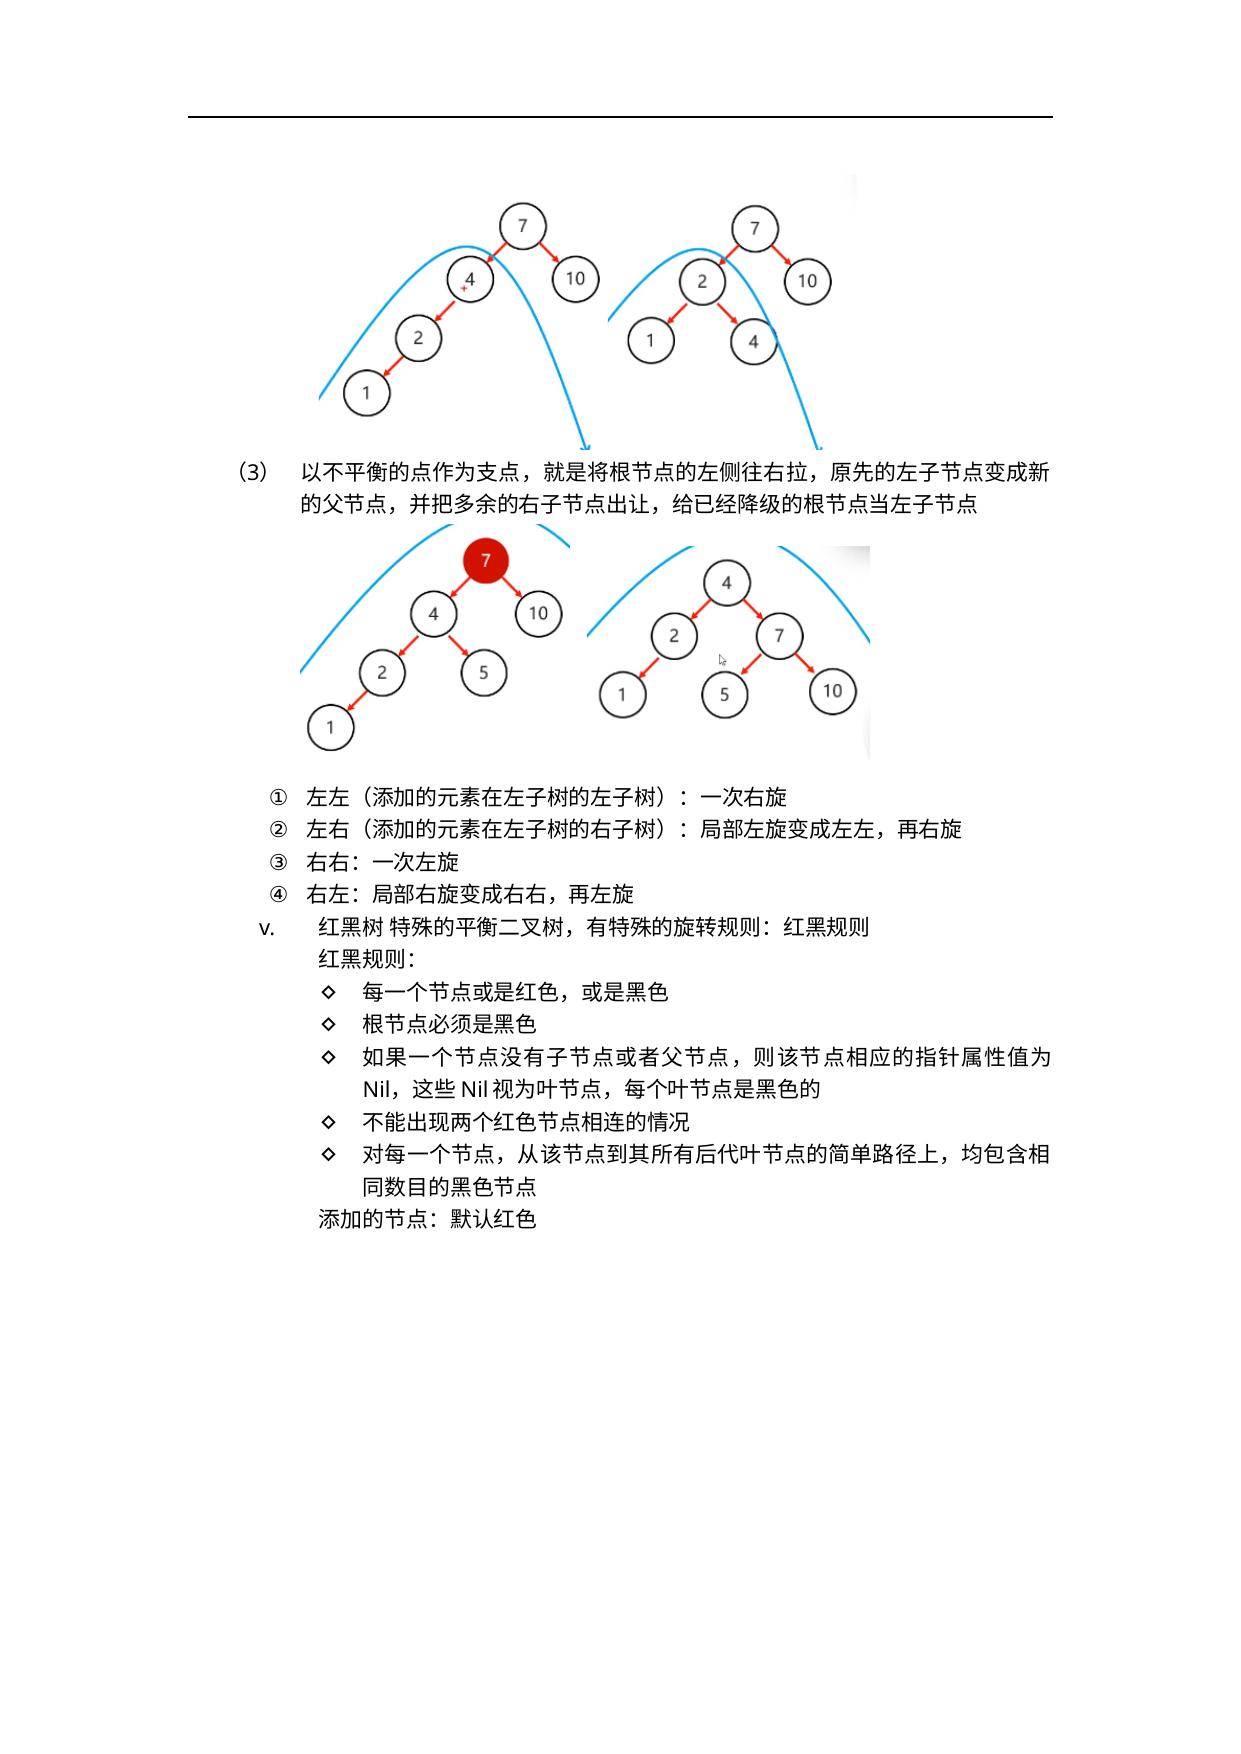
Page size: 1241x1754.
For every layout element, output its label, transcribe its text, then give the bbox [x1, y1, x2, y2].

list 右左：局部右旋变成右右，再左旋 [269, 877, 1053, 909]
picture [318, 167, 603, 450]
picture [300, 524, 446, 668]
list 以不平衡的点作为支点，就是将根节点的左侧往右拉，原先的左子节点变成新的父节点，并把多余的右子节点出让，给已经降级的根节点当左子节点 [225, 454, 1053, 519]
list 如果一个节点没有子节点或者父节点，则该节点相应的指针属性值为Nil，这些Nil视为叶节点，每个叶节点是黑色的 [319, 1039, 1053, 1104]
list 红黑规则： [319, 942, 1053, 974]
list 右右：一次左旋 [269, 844, 1053, 877]
list 根节点必须是黑色 [319, 1007, 1053, 1039]
text 添加的节点：默认红色 [319, 1202, 1053, 1234]
picture [784, 546, 871, 640]
list 每一个节点或是红色，或是黑色 [319, 974, 1053, 1007]
picture [543, 524, 570, 544]
list 不能出现两个红色节点相连的情况 [319, 1104, 1053, 1137]
list 对每一个节点，从该节点到其所有后代叶节点的简单路径上，均包含相同数目的黑色节点 [319, 1137, 1053, 1202]
list 左右（添加的元素在左子树的右子树）：局部左旋变成左左，再右旋 [269, 812, 1053, 844]
picture [607, 174, 857, 450]
picture [586, 546, 871, 775]
picture [300, 524, 570, 775]
list 左左（添加的元素在左子树的左子树）：一次右旋 [269, 779, 1053, 812]
list 红黑树 特殊的平衡二叉树，有特殊的旋转规则：红黑规则 [275, 909, 1053, 942]
